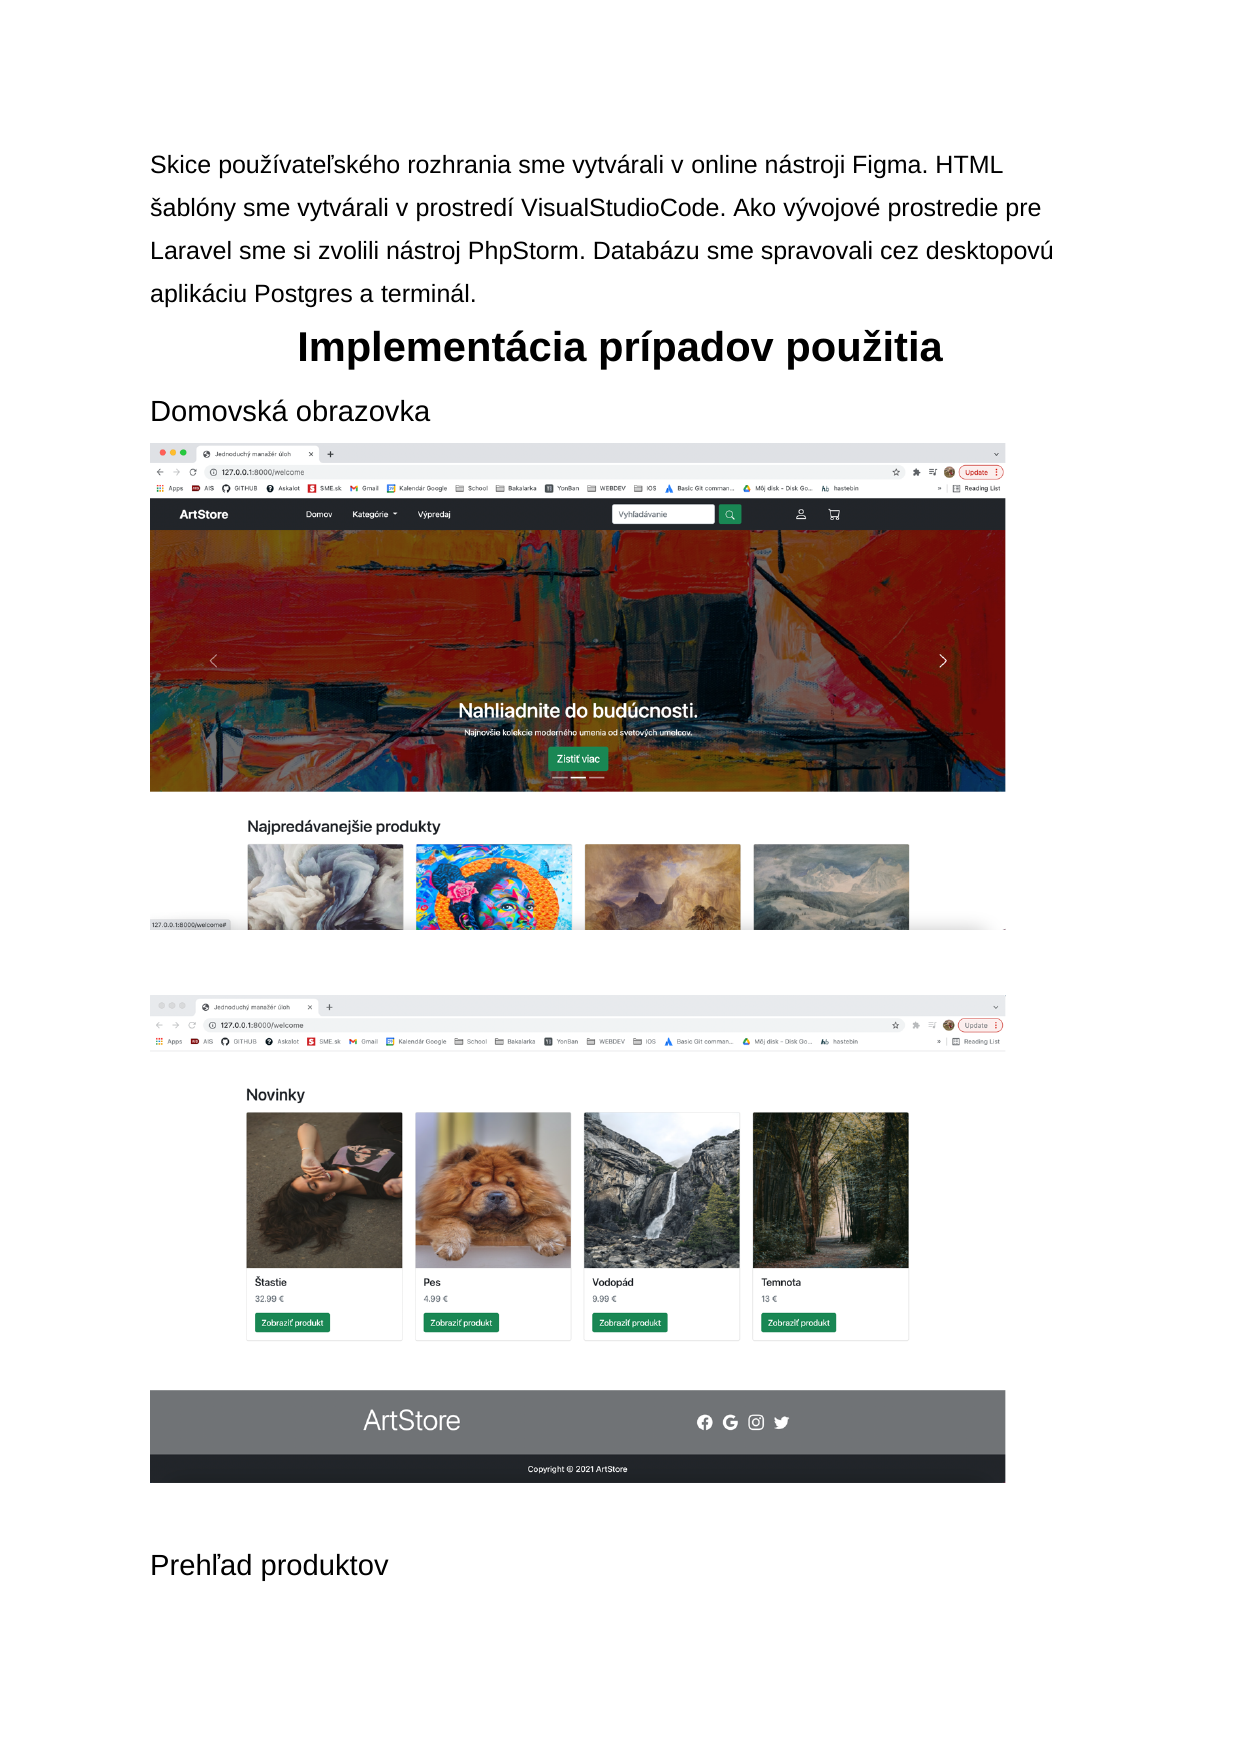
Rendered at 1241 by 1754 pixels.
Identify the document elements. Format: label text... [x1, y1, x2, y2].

text Prehľad produktov [150, 1548, 1090, 1582]
text Implementácia prípadov použitia [150, 322, 1090, 370]
text Skice používateľského rozhrania sme vytvárali v online nástroji Figma. HTML šablóny sme vytvárali v prostredí VisualStudioCode. Ako vývojové prostredie pre Laravel sme si zvolili nástroj PhpStorm. Databázu sme spravovali cez desktopovú aplikáciu Postgres a terminál. [150, 150, 1090, 308]
picture [150, 443, 1006, 930]
picture [150, 995, 1006, 1483]
